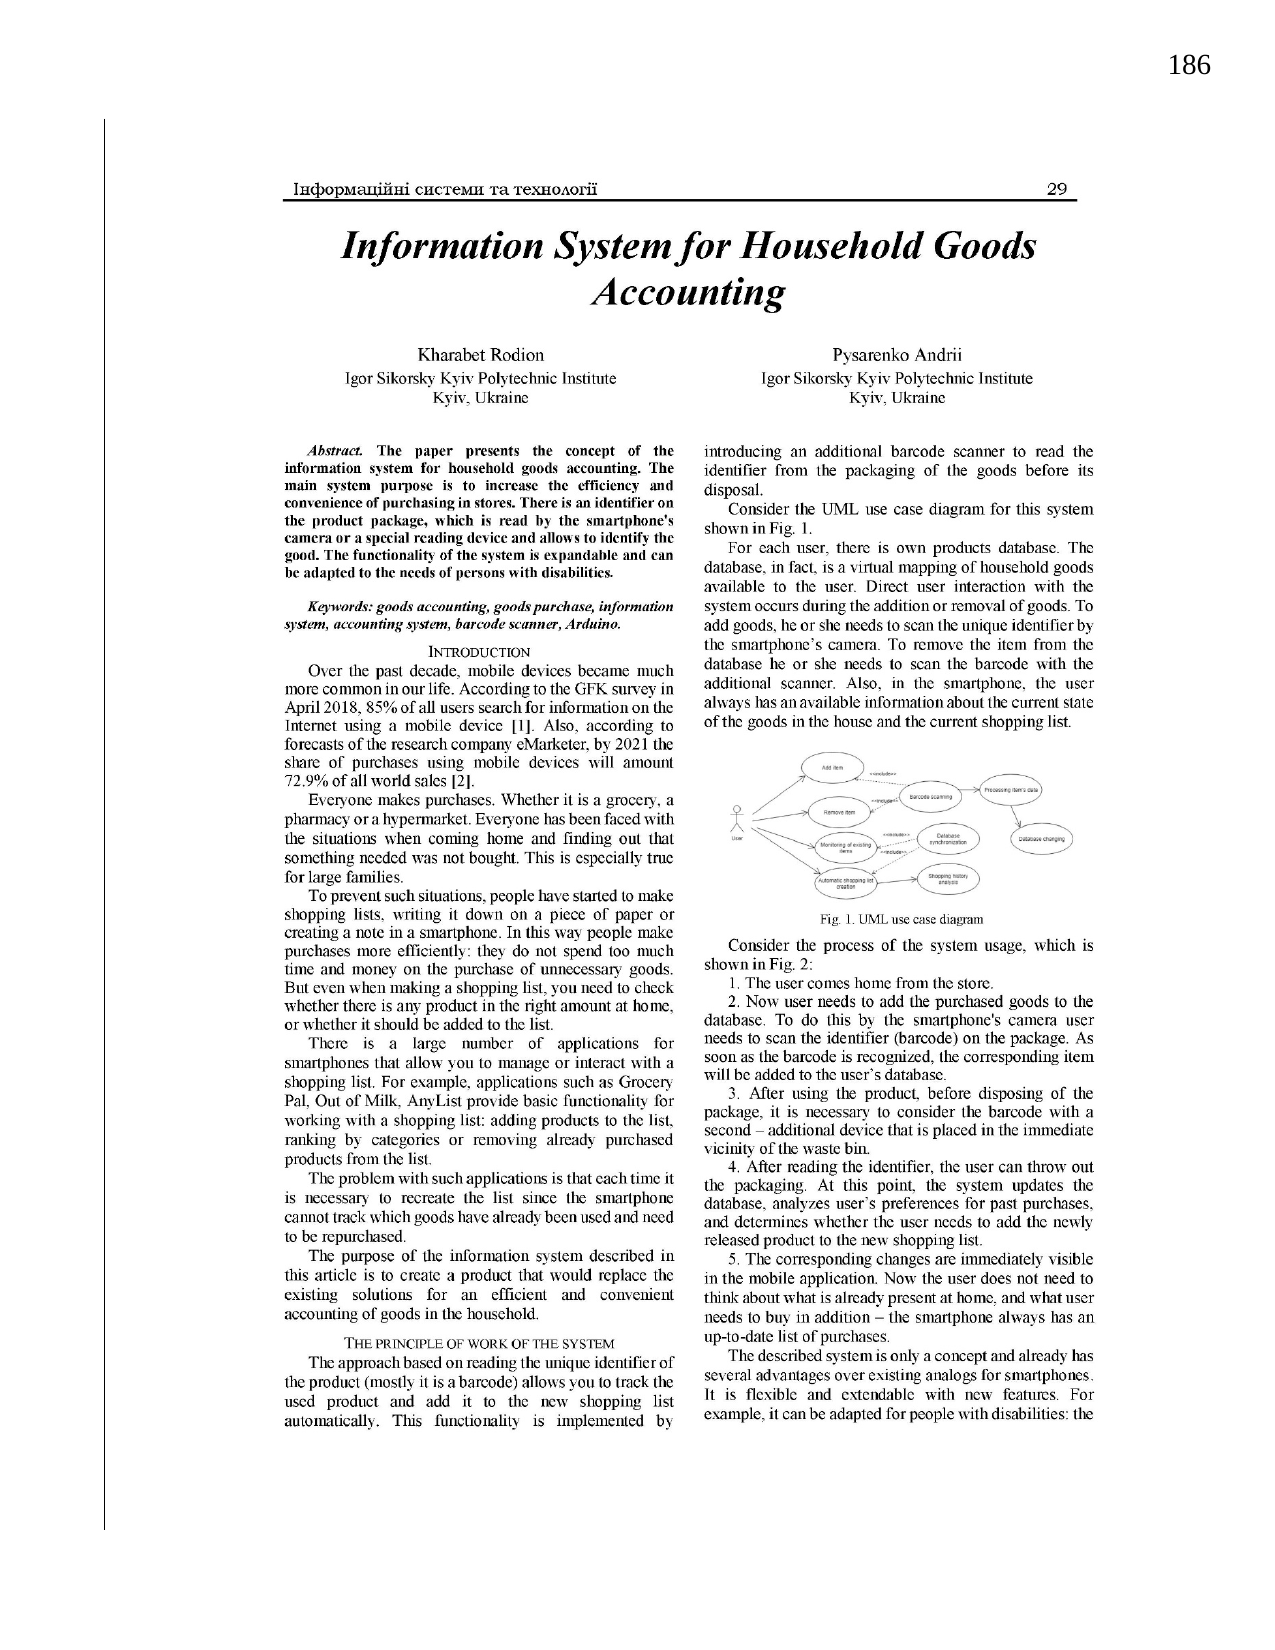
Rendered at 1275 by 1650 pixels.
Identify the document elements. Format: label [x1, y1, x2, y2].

picture [165, 118, 1165, 1530]
